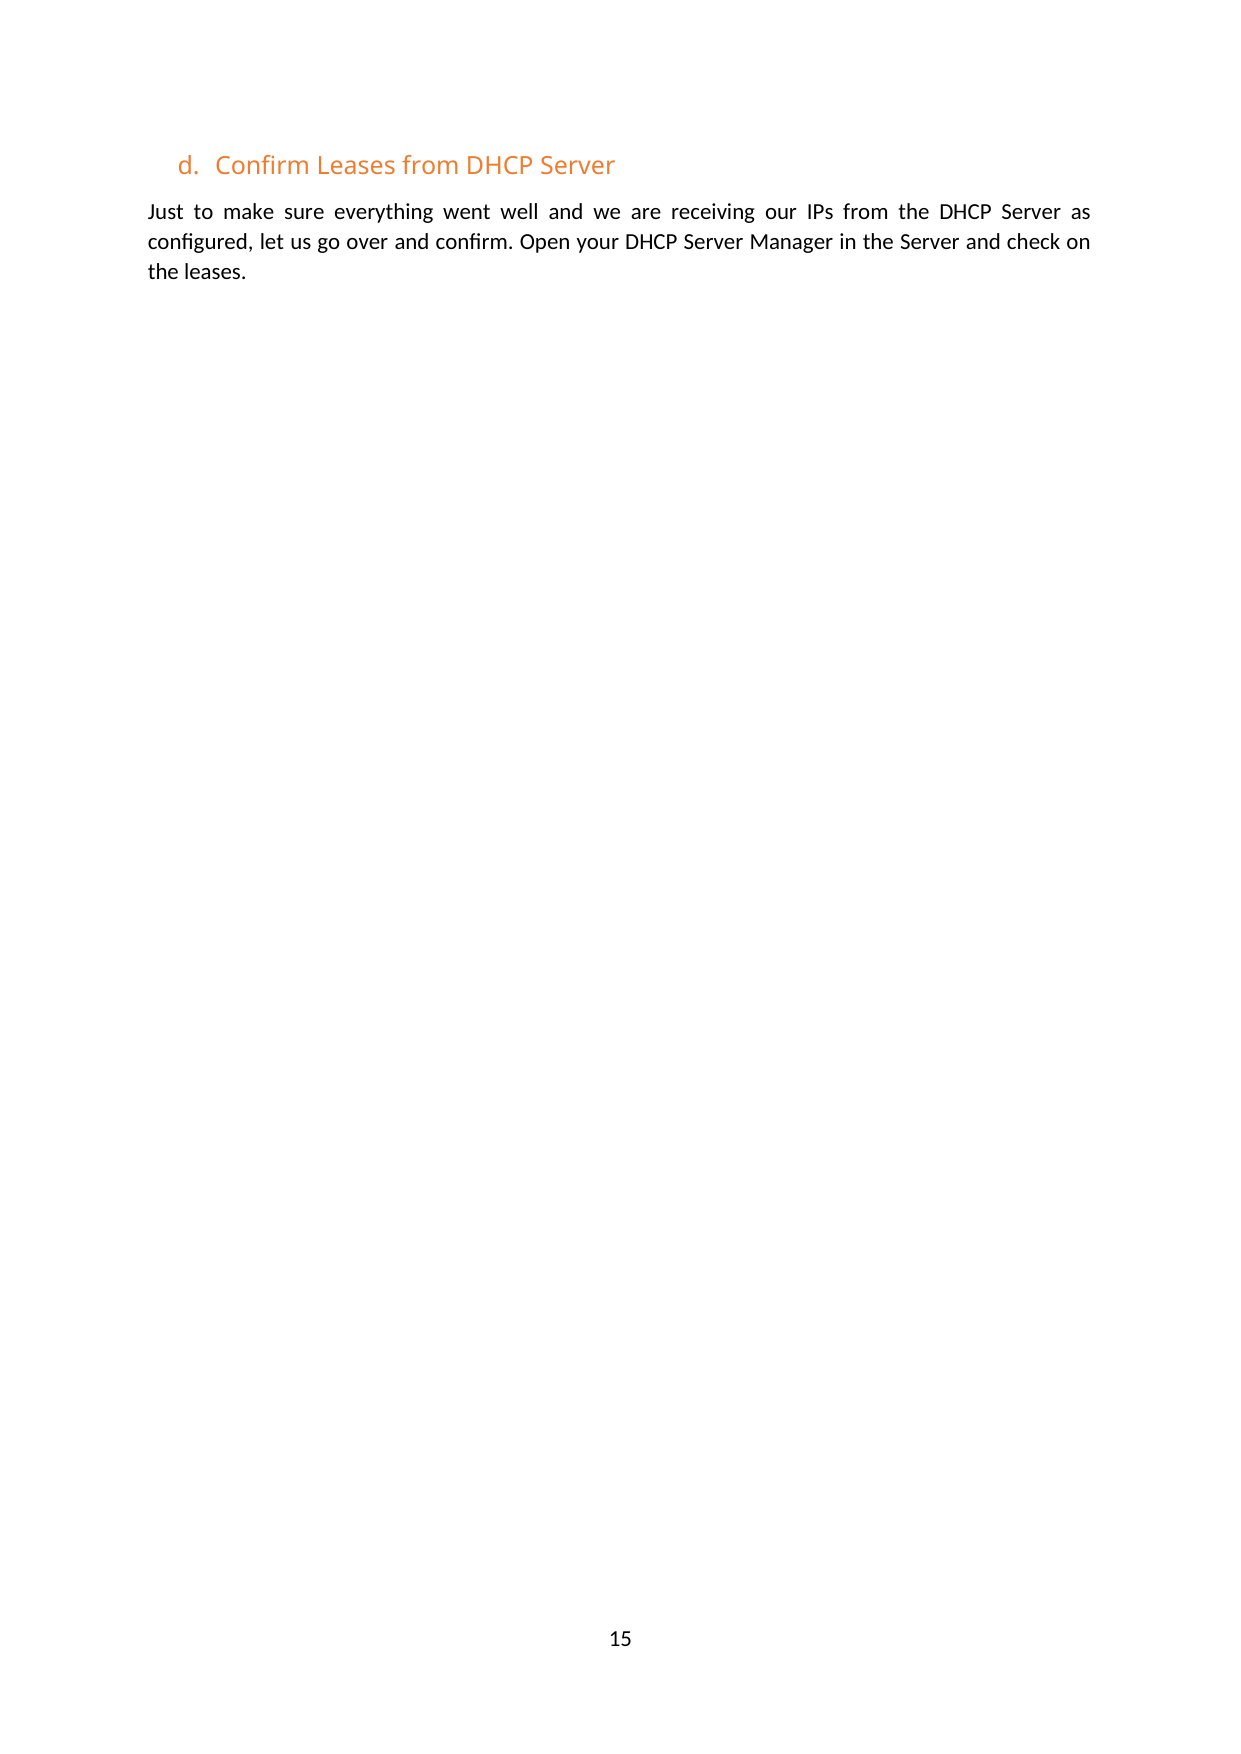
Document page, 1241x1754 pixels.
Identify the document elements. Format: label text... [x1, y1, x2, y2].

subtitle Confirm Leases from DHCP Server [177, 148, 1093, 182]
text Just to make sure everything went well and we are receiving our IPs from the DHCP Server as configured, let us go over and confirm. Open your DHCP Server Manager in the Server and check on the leases. [148, 197, 1093, 285]
